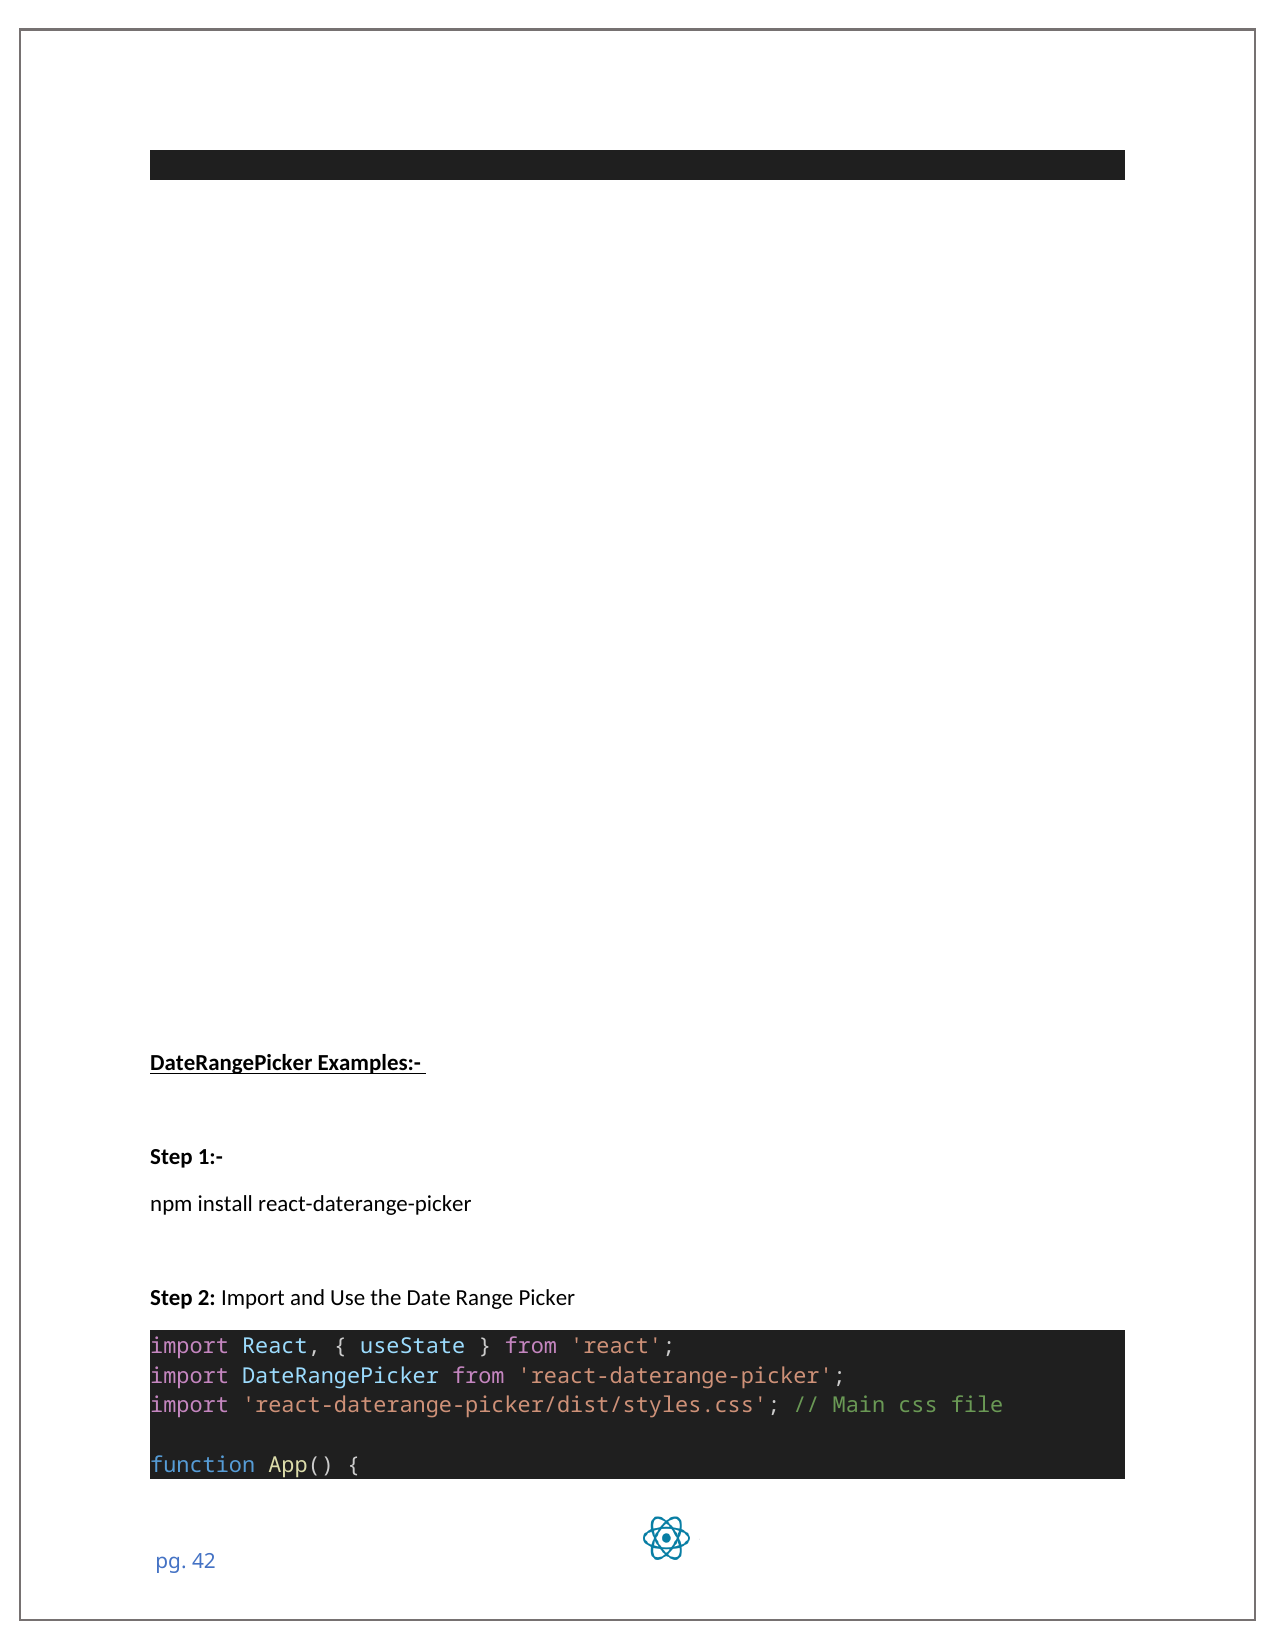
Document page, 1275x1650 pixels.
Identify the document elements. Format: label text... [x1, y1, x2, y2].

text npm install react-daterange-picker [150, 1189, 1125, 1217]
text DateRangePicker Examples:- [150, 1048, 1125, 1077]
text Step 2: Import and Use the Date Range Picker [150, 1283, 1125, 1311]
text Step 1:- [150, 1142, 1125, 1170]
text function App() { [150, 1449, 1125, 1479]
text import DateRangePicker from 'react-daterange-picker'; [150, 1359, 1125, 1389]
text import React, { useState } from 'react'; [150, 1330, 1125, 1359]
text import 'react-daterange-picker/dist/styles.css'; // Main css file [150, 1389, 1125, 1419]
picture [632, 1508, 700, 1569]
